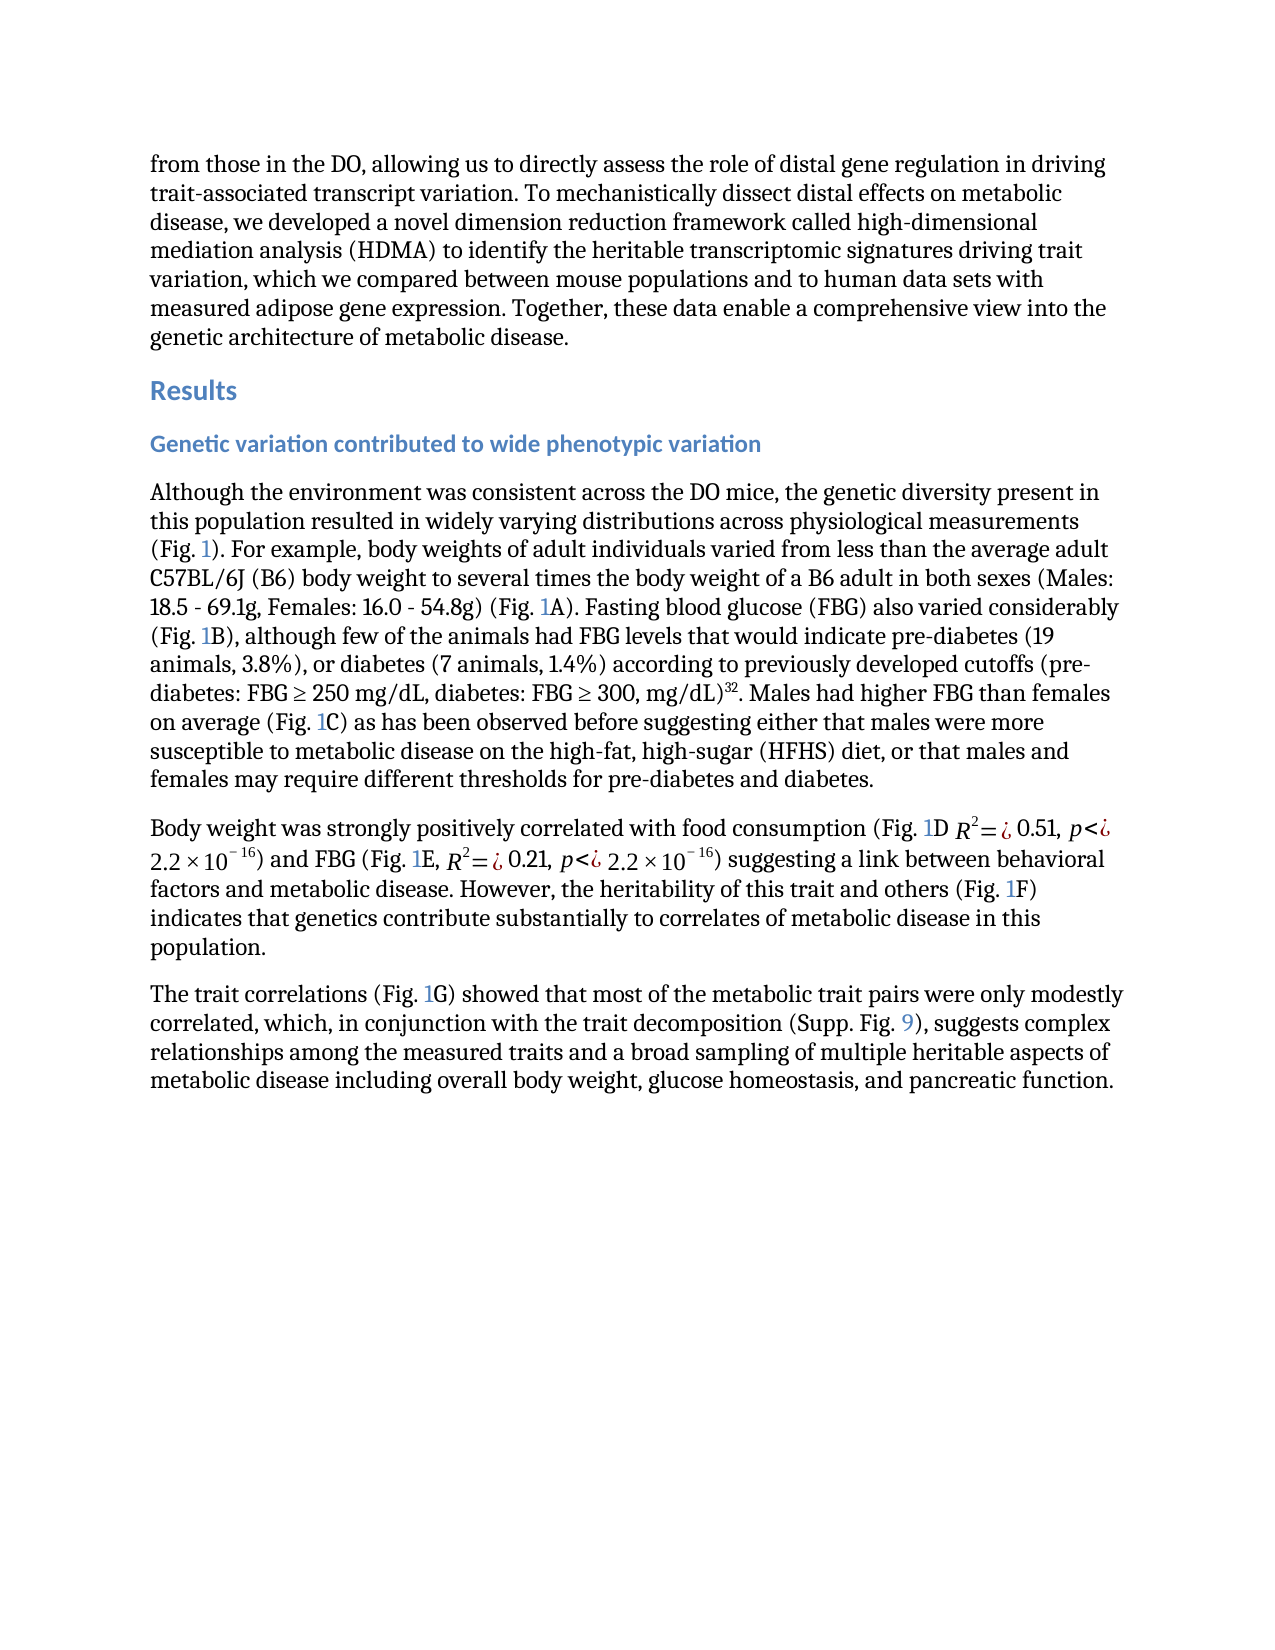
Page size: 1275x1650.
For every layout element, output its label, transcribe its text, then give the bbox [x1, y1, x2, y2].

subtitle Results [150, 372, 1125, 408]
subtitle Genetic variation contributed to wide phenotypic variation [150, 428, 1125, 459]
text The trait correlations (Fig. 1G) showed that most of the metabolic trait pairs were only modestly correlated, which, in conjunction with the trait decomposition (Supp. Fig. 9), suggests complex relationships among the measured traits and a broad sampling of multiple heritable aspects of metabolic disease including overall body weight, glucose homeostasis, and pancreatic function. [150, 980, 1125, 1095]
text Although the environment was consistent across the DO mice, the genetic diversity present in this population resulted in widely varying distributions across physiological measurements (Fig. 1). For example, body weights of adult individuals varied from less than the average adult C57BL/6J (B6) body weight to several times the body weight of a B6 adult in both sexes (Males: 18.5 - 69.1g, Females: 16.0 - 54.8g) (Fig. 1A). Fasting blood glucose (FBG) also varied considerably (Fig. 1B), although few of the animals had FBG levels that would indicate pre-diabetes (19 animals, 3.8%), or diabetes (7 animals, 1.4%) according to previously developed cutoffs (pre-diabetes: FBG 250 mg/dL, diabetes: FBG 300, mg/dL)32. Males had higher FBG than females on average (Fig. 1C) as has been observed before suggesting either that males were more susceptible to metabolic disease on the high-fat, high-sugar (HFHS) diet, or that males and females may require different thresholds for pre-diabetes and diabetes. [150, 478, 1125, 794]
text Body weight was strongly positively correlated with food consumption (Fig. 1D 0.51, ) and FBG (Fig. 1E, 0.21, ) suggesting a link between behavioral factors and metabolic disease. However, the heritability of this trait and others (Fig. 1F) indicates that genetics contribute substantially to correlates of metabolic disease in this population. [150, 813, 1125, 961]
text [150, 150, 1125, 351]
